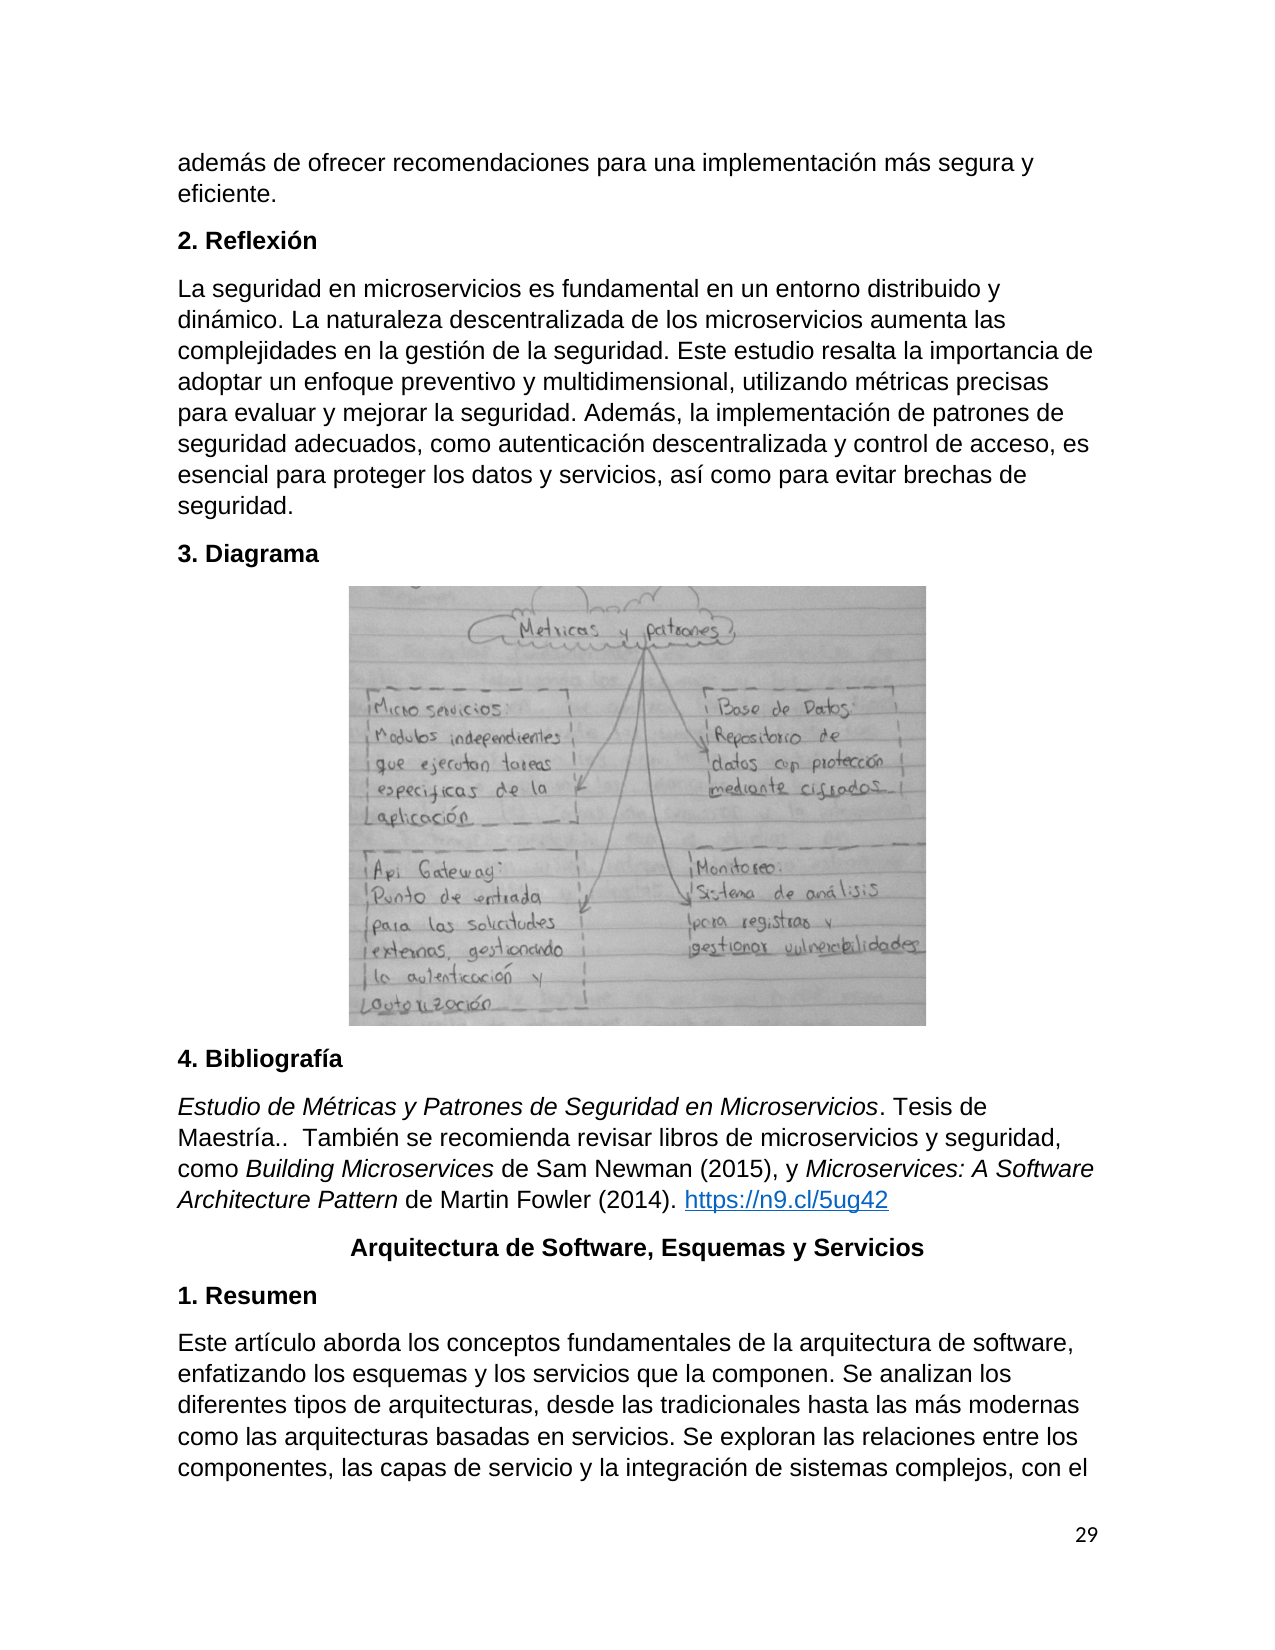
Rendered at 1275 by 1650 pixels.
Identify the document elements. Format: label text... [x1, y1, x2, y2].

text 2. Reflexión [177, 226, 1098, 255]
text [177, 148, 1098, 207]
picture [348, 586, 927, 1026]
text 3. Diagrama [177, 539, 1098, 568]
text Estudio de Métricas y Patrones de Seguridad en Microservicios. Tesis de Maestría.. También se recomienda revisar libros de microservicios y seguridad, como Building Microservices de Sam Newman (2015), y Microservices: A Software Architecture Pattern de Martin Fowler (2014). https://n9.cl/5ug42 [177, 1092, 1098, 1214]
text La seguridad en microservicios es fundamental en un entorno distribuido y dinámico. La naturaleza descentralizada de los microservicios aumenta las complejidades en la gestión de la seguridad. Este estudio resalta la importancia de adoptar un enfoque preventivo y multidimensional, utilizando métricas precisas para evaluar y mejorar la seguridad. Además, la implementación de patrones de seguridad adecuados, como autenticación descentralizada y control de acceso, es esencial para proteger los datos y servicios, así como para evitar brechas de seguridad. [177, 274, 1098, 520]
text 1. Resumen [177, 1281, 1098, 1309]
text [177, 1328, 1098, 1481]
text 4. Bibliografía [177, 1044, 1098, 1073]
text Arquitectura de Software, Esquemas y Servicios [177, 1233, 1098, 1262]
